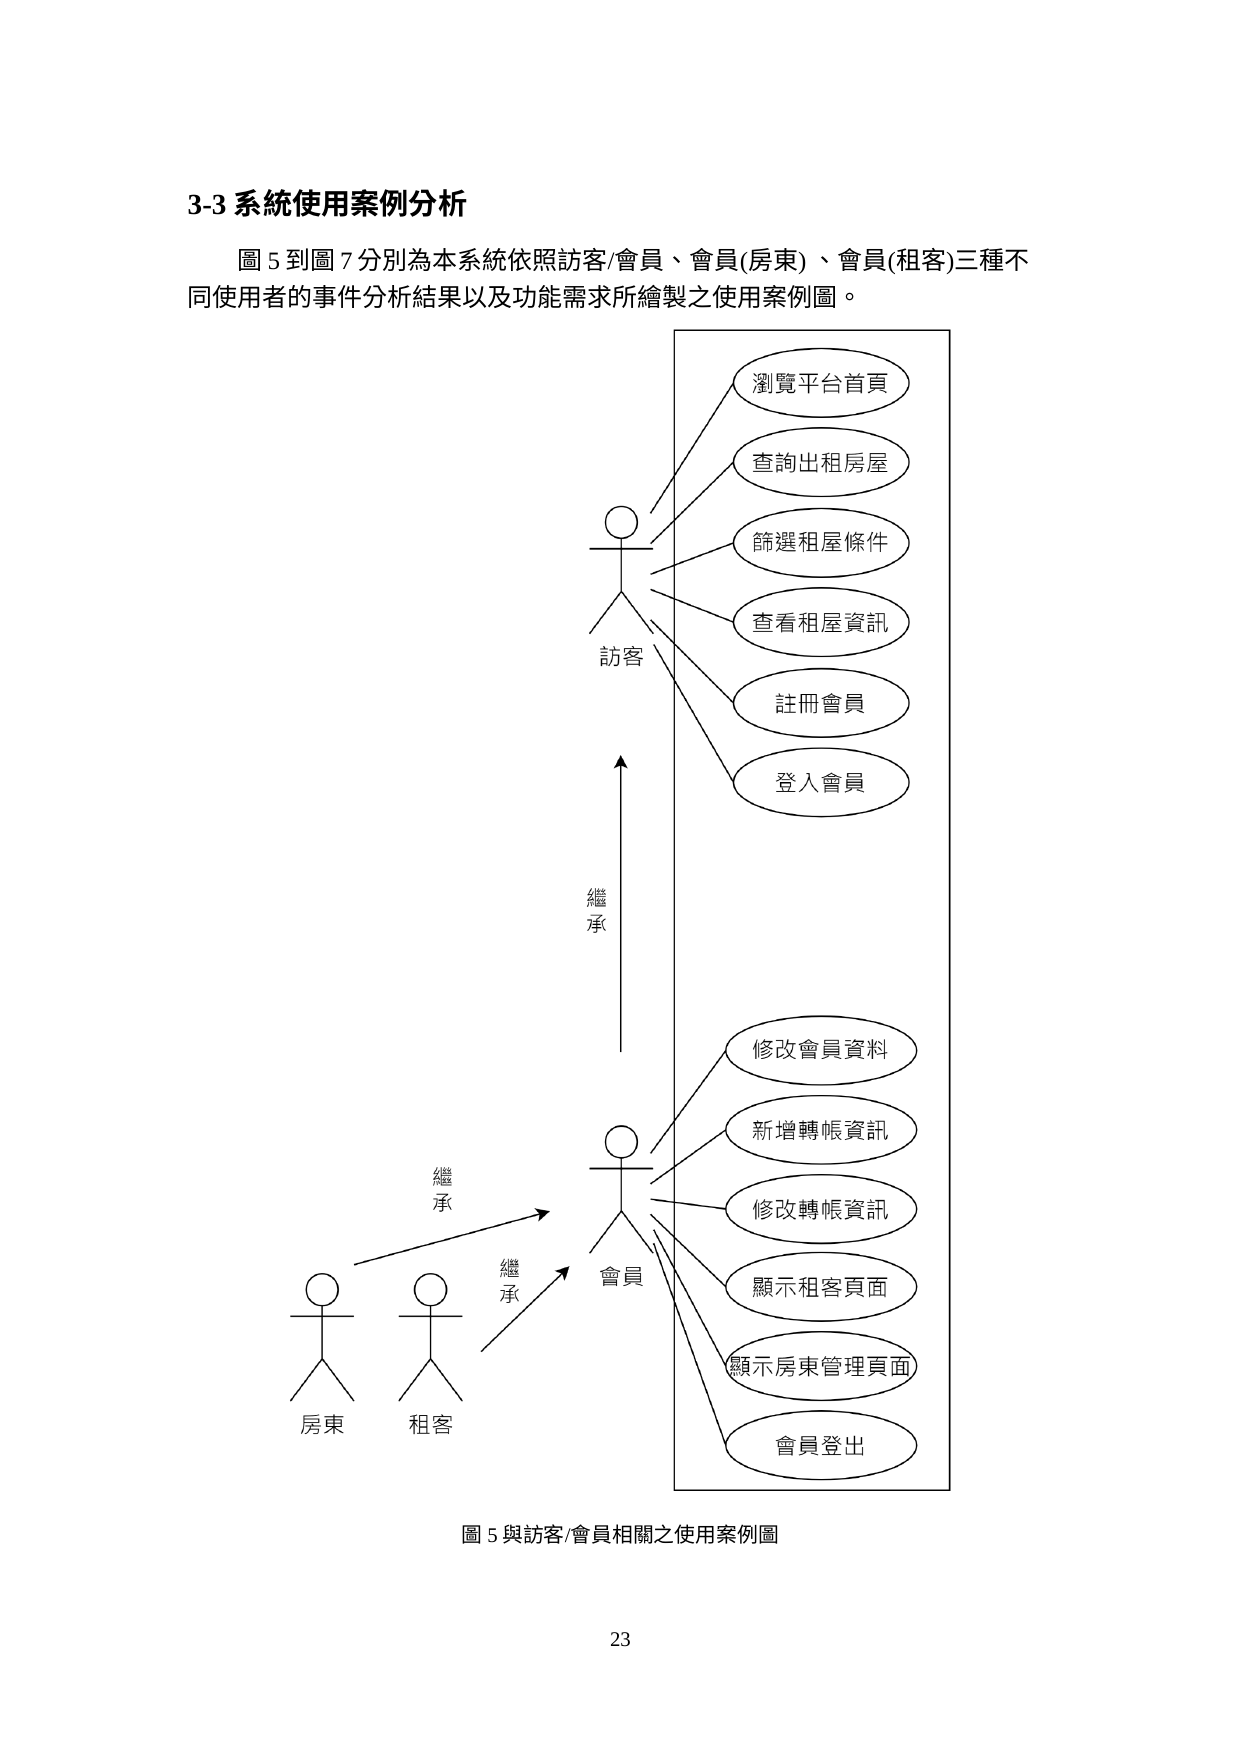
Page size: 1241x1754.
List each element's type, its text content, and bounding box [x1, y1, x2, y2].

text 圖 5 與訪客/會員相關之使用案例圖 [187, 1514, 1053, 1552]
picture [274, 314, 967, 1506]
subtitle 3-3 系統使用案例分析 [187, 164, 1053, 239]
text 圖5到圖7分別為本系統依照訪客/會員、會員(房東) 、會員(租客)三種不同使用者的事件分析結果以及功能需求所繪製之使用案例圖。 [187, 239, 1053, 314]
